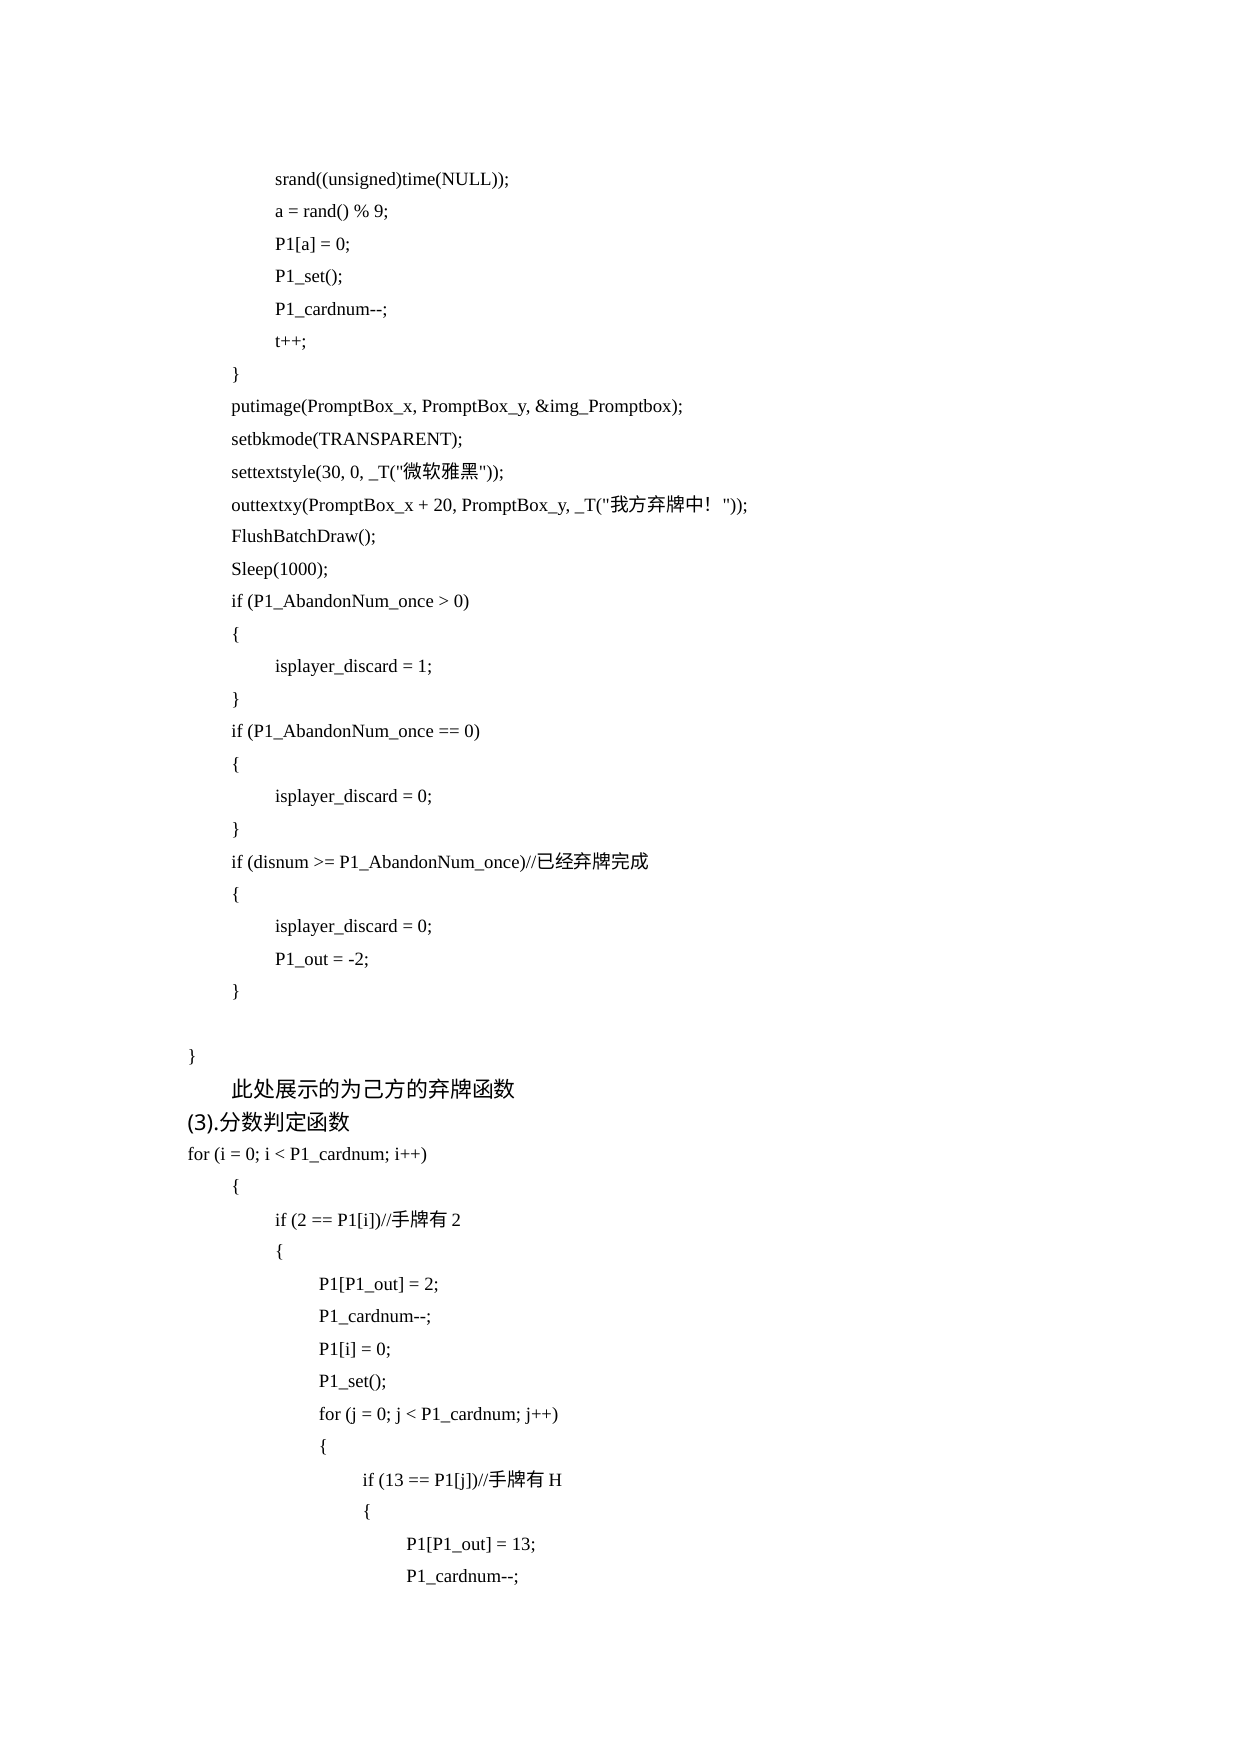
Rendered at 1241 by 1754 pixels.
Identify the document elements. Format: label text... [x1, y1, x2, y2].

text P1[i] = 0; [187, 1332, 1053, 1364]
text } [187, 974, 1053, 1007]
text if (P1_AbandonNum_once == 0) [187, 714, 1053, 747]
text } [187, 357, 1053, 389]
text if (disnum >= P1_AbandonNum_once)//已经弃牌完成 [187, 844, 1053, 877]
text { [187, 617, 1053, 649]
text P1_cardnum--; [187, 1299, 1053, 1332]
text 此处展示的为己方的弃牌函数 [187, 1072, 1053, 1104]
text isplayer_discard = 0; [187, 779, 1053, 812]
text { [187, 1429, 1053, 1462]
text P1_out = -2; [187, 942, 1053, 974]
text if (2 == P1[i])//手牌有2 [187, 1202, 1053, 1234]
text { [187, 877, 1053, 909]
text { [187, 1234, 1053, 1267]
text t++; [187, 324, 1053, 357]
text { [187, 1494, 1053, 1527]
text Sleep(1000); [187, 552, 1053, 584]
text P1_cardnum--; [187, 1559, 1053, 1592]
text for (j = 0; j < P1_cardnum; j++) [187, 1397, 1053, 1429]
text for (i = 0; i < P1_cardnum; i++) [187, 1137, 1053, 1169]
text P1_set(); [187, 259, 1053, 292]
text P1[P1_out] = 2; [187, 1267, 1053, 1299]
text P1_cardnum--; [187, 292, 1053, 324]
text if (13 == P1[j])//手牌有H [187, 1462, 1053, 1494]
text P1_set(); [187, 1364, 1053, 1397]
text P1[P1_out] = 13; [187, 1527, 1053, 1559]
text isplayer_discard = 1; [187, 649, 1053, 682]
text putimage(PromptBox_x, PromptBox_y, &img_Promptbox); [187, 389, 1053, 422]
text a = rand() % 9; [187, 194, 1053, 227]
text { [187, 1169, 1053, 1202]
text } [187, 1039, 1053, 1072]
text { [187, 747, 1053, 779]
text outtextxy(PromptBox_x + 20, PromptBox_y, _T("我方弃牌中！")); [187, 487, 1053, 519]
text setbkmode(TRANSPARENT); [187, 422, 1053, 454]
text (3).分数判定函数 [187, 1104, 1053, 1137]
text srand((unsigned)time(NULL)); [187, 162, 1053, 194]
text if (P1_AbandonNum_once > 0) [187, 584, 1053, 617]
text } [187, 812, 1053, 844]
text } [187, 682, 1053, 714]
text P1[a] = 0; [187, 227, 1053, 259]
text FlushBatchDraw(); [187, 519, 1053, 552]
text isplayer_discard = 0; [187, 909, 1053, 942]
text settextstyle(30, 0, _T("微软雅黑")); [187, 454, 1053, 487]
